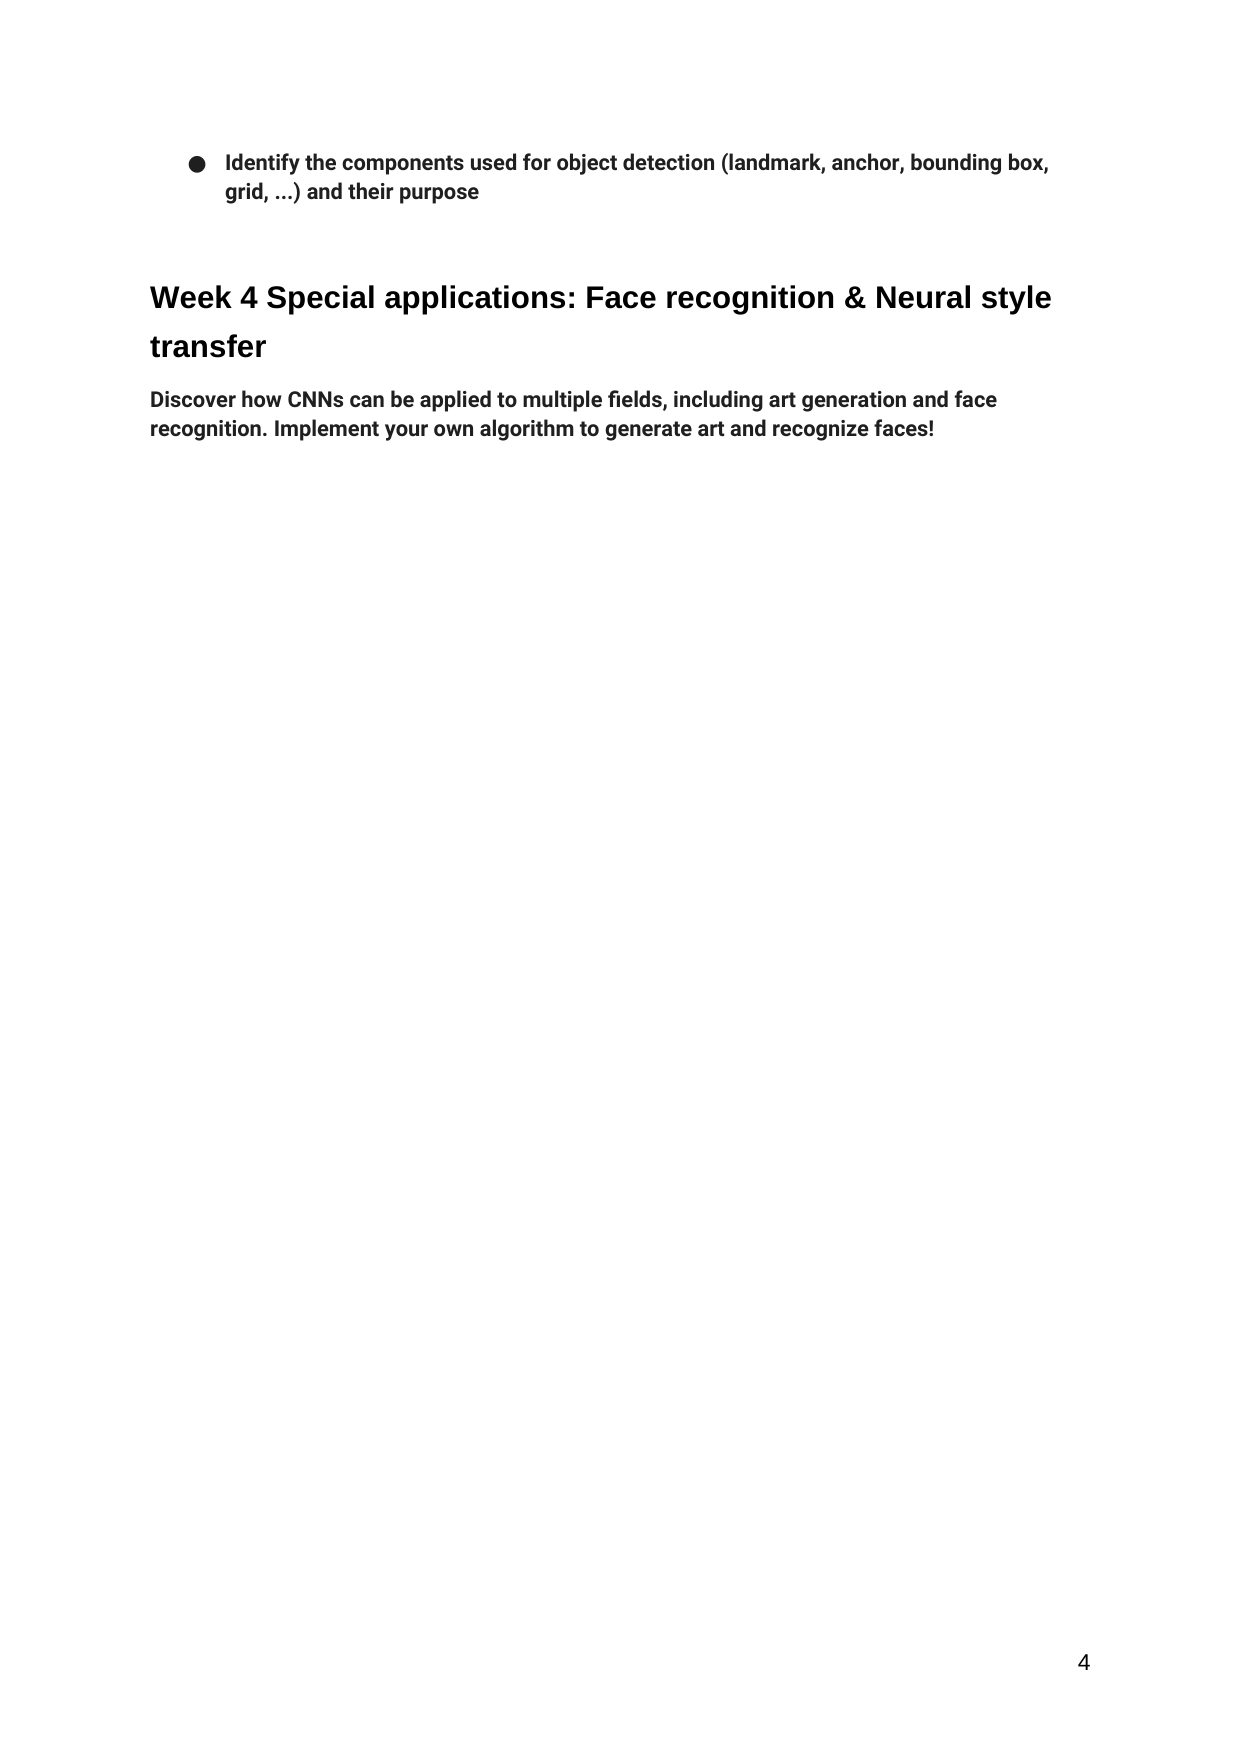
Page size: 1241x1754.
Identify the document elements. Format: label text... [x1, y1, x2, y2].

text Week 4 Special applications: Face recognition & Neural style transfer [150, 279, 1090, 364]
list Identify the components used for object detection (landmark, anchor, bounding box, grid, ...) and their purpose [187, 150, 1090, 205]
text Discover how CNNs can be applied to multiple fields, including art generation and face recognition. Implement your own algorithm to generate art and recognize faces! [150, 387, 1090, 442]
